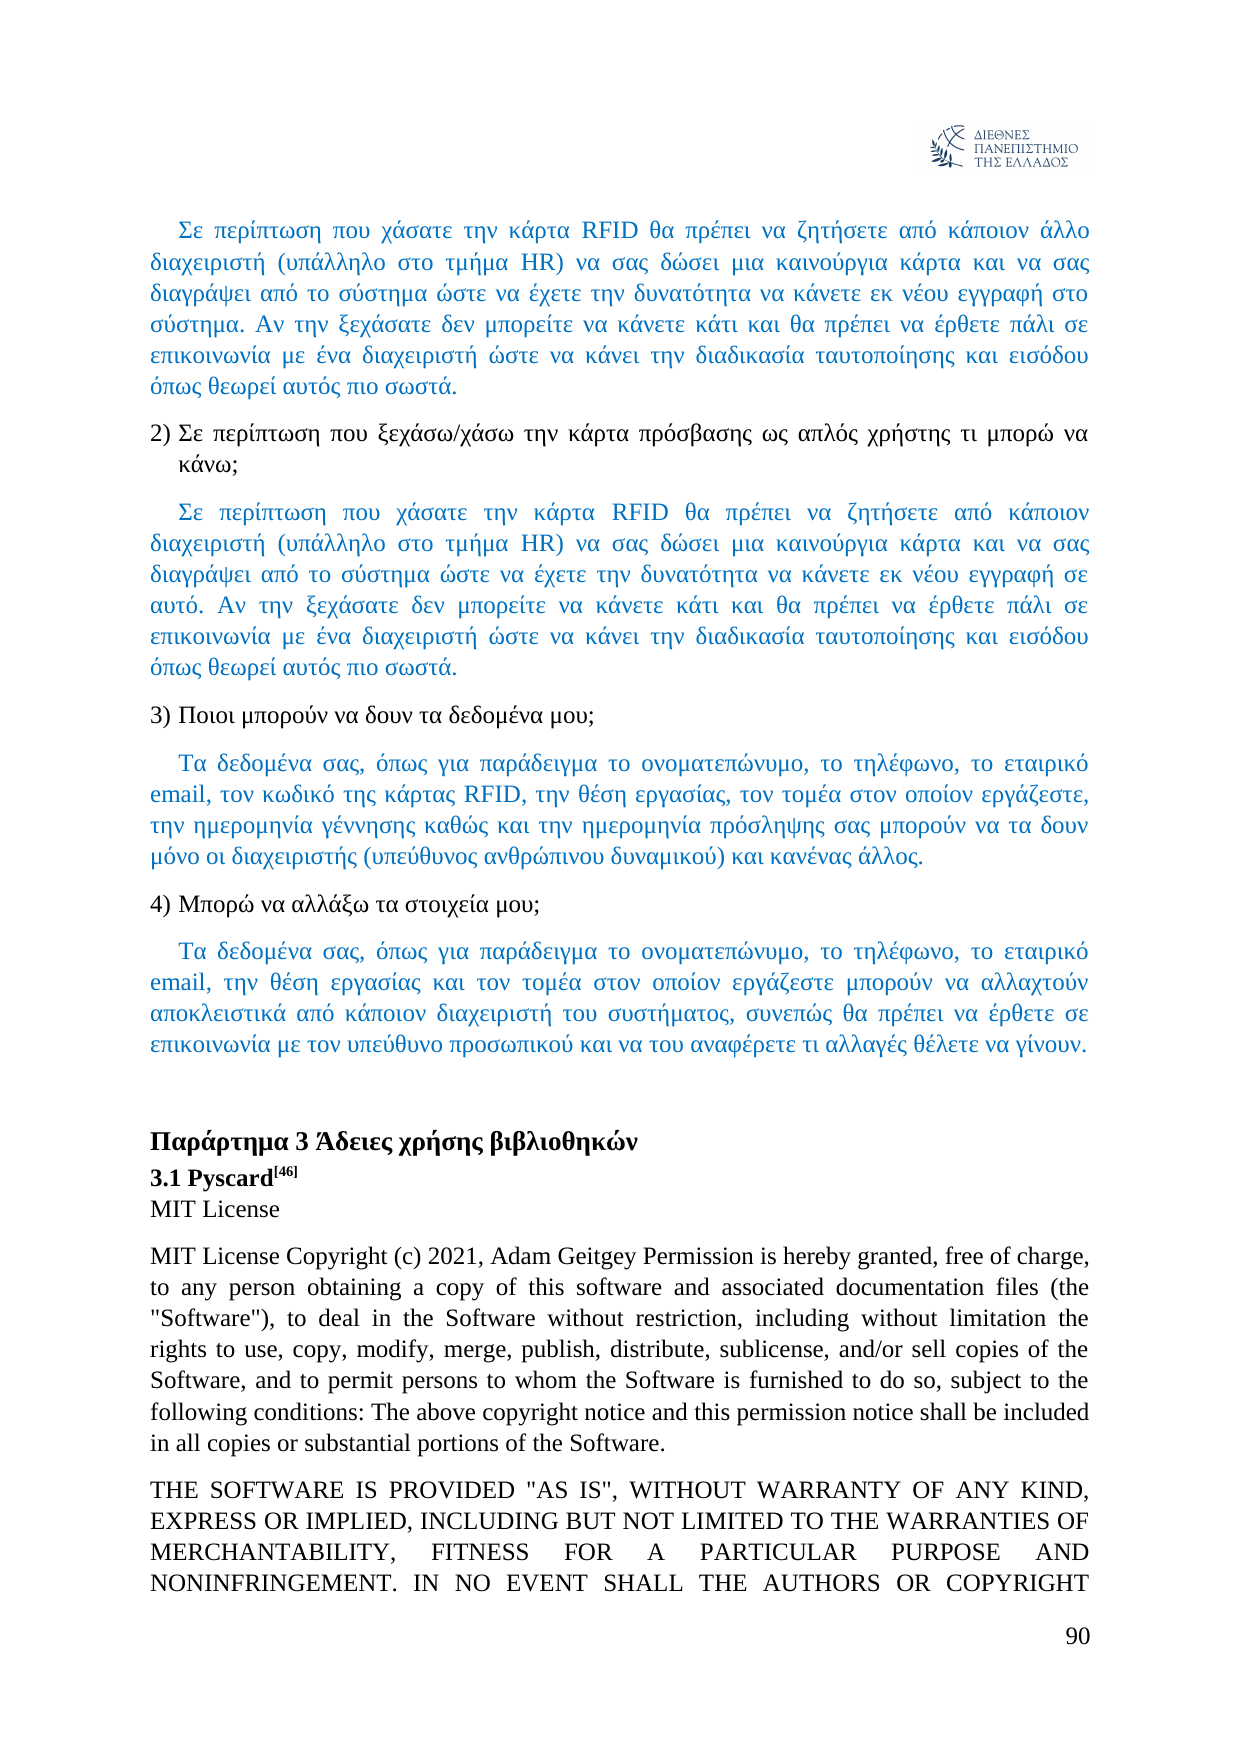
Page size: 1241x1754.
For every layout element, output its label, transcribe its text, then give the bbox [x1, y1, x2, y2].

text MIT License [150, 1194, 1090, 1222]
text Τα δεδομένα σας, όπως για παράδειγμα το ονοματεπώνυμο, το τηλέφωνο, το εταιρικό email, τον κωδικό της κάρτας RFID, την θέση εργασίας, τον τομέα στον οποίον εργάζεστε, την ημερομηνία γέννησης καθώς και την ημερομηνία πρόσληψης σας μπορούν να τα δουν μόνο οι διαχειριστής (υπεύθυνος ανθρώπινου δυναμικού) και κανένας άλλος. [150, 748, 1090, 870]
subtitle Παράρτημα 3 Άδειες χρήσης βιβλιοθηκών [150, 1125, 1090, 1156]
text Σε περίπτωση που χάσατε την κάρτα RFID θα πρέπει να ζητήσετε από κάποιον άλλο διαχειριστή (υπάλληλο στο τμήμα HR) να σας δώσει μια καινούργια κάρτα και να σας διαγράψει από το σύστημα ώστε να έχετε την δυνατότητα να κάνετε εκ νέου εγγραφή στο σύστημα. Αν την ξεχάσατε δεν μπορείτε να κάνετε κάτι και θα πρέπει να έρθετε πάλι σε επικοινωνία με ένα διαχειριστή ώστε να κάνει την διαδικασία ταυτοποίησης και εισόδου όπως θεωρεί αυτός πιο σωστά. [150, 216, 1090, 399]
subtitle 3.1 Pyscard[46] [150, 1163, 1090, 1191]
text Σε περίπτωση που χάσατε την κάρτα RFID θα πρέπει να ζητήσετε από κάποιον διαχειριστή (υπάλληλο στο τμήμα HR) να σας δώσει μια καινούργια κάρτα και να σας διαγράψει από το σύστημα ώστε να έχετε την δυνατότητα να κάνετε εκ νέου εγγραφή σε αυτό. Αν την ξεχάσατε δεν μπορείτε να κάνετε κάτι και θα πρέπει να έρθετε πάλι σε επικοινωνία με ένα διαχειριστή ώστε να κάνει την διαδικασία ταυτοποίησης και εισόδου όπως θεωρεί αυτός πιο σωστά. [150, 497, 1090, 681]
text MIT License Copyright (c) 2021, Adam Geitgey Permission is hereby granted, free of charge, to any person obtaining a copy of this software and associated documentation files (the "Software"), to deal in the Software without restriction, including without limitation the rights to use, copy, modify, merge, publish, distribute, sublicense, and/or sell copies of the Software, and to permit persons to whom the Software is furnished to do so, subject to the following conditions: The above copyright notice and this permission notice shall be included in all copies or substantial portions of the Software. [150, 1241, 1090, 1456]
list Σε περίπτωση που ξεχάσω/χάσω την κάρτα πρόσβασης ως απλός χρήστης τι μπορώ να κάνω; [150, 418, 1090, 478]
text Τα δεδομένα σας, όπως για παράδειγμα το ονοματεπώνυμο, το τηλέφωνο, το εταιρικό email, την θέση εργασίας και τον τομέα στον οποίον εργάζεστε μπορούν να αλλαχτούν αποκλειστικά από κάποιον διαχειριστή του συστήματος, συνεπώς θα πρέπει να έρθετε σε επικοινωνία με τον υπεύθυνο προσωπικού και να του αναφέρετε τι αλλαγές θέλετε να γίνουν. [150, 936, 1090, 1058]
list Ποιοι μπορούν να δουν τα δεδομένα μου; [150, 700, 1090, 729]
picture [917, 120, 1091, 174]
list Μπορώ να αλλάξω τα στοιχεία μου; [150, 889, 1090, 917]
